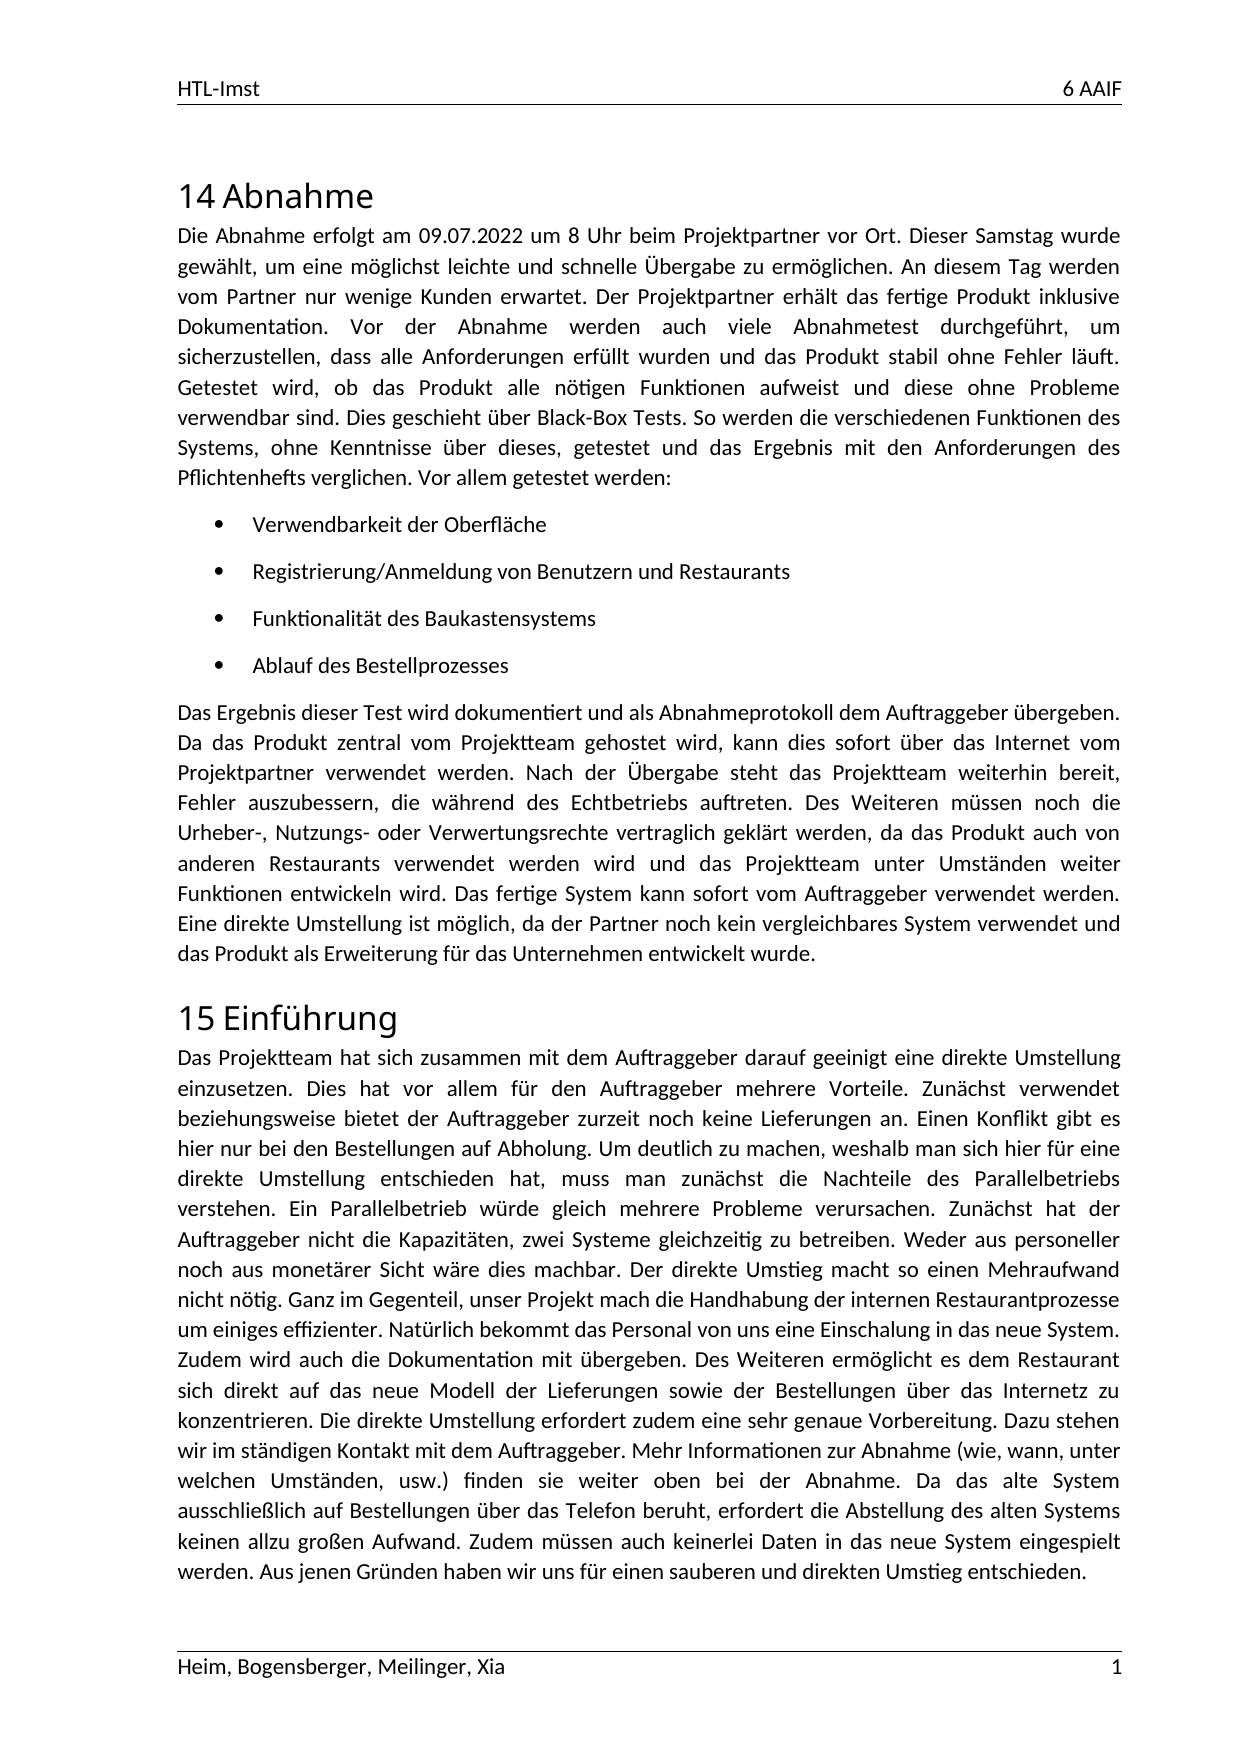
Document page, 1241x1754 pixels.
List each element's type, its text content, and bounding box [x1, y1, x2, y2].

list Verwendbarkeit der Oberfläche [215, 510, 1122, 538]
subtitle Abnahme [177, 173, 1122, 218]
list Funktionalität des Baukastensystems [215, 604, 1122, 632]
list Ablauf des Bestellprozesses [215, 651, 1122, 679]
text Die Abnahme erfolgt am 09.07.2022 um 8 Uhr beim Projektpartner vor Ort. Dieser Samstag wurde gewählt, um eine möglichst leichte und schnelle Übergabe zu ermöglichen. An diesem Tag werden vom Partner nur wenige Kunden erwartet. Der Projektpartner erhält das fertige Produkt inklusive Dokumentation. Vor der Abnahme werden auch viele Abnahmetest durchgeführt, um sicherzustellen, dass alle Anforderungen erfüllt wurden und das Produkt stabil ohne Fehler läuft. Getestet wird, ob das Produkt alle nötigen Funktionen aufweist und diese ohne Probleme verwendbar sind. Dies geschieht über Black-Box Tests. So werden die verschiedenen Funktionen des Systems, ohne Kenntnisse über dieses, getestet und das Ergebnis mit den Anforderungen des Pflichtenhefts verglichen. Vor allem getestet werden: [177, 222, 1122, 491]
text Das Ergebnis dieser Test wird dokumentiert und als Abnahmeprotokoll dem Auftraggeber übergeben. Da das Produkt zentral vom Projektteam gehostet wird, kann dies sofort über das Internet vom Projektpartner verwendet werden. Nach der Übergabe steht das Projektteam weiterhin bereit, Fehler auszubessern, die während des Echtbetriebs auftreten. Des Weiteren müssen noch die Urheber-, Nutzungs- oder Verwertungsrechte vertraglich geklärt werden, da das Produkt auch von anderen Restaurants verwendet werden wird und das Projektteam unter Umständen weiter Funktionen entwickeln wird. Das fertige System kann sofort vom Auftraggeber verwendet werden. Eine direkte Umstellung ist möglich, da der Partner noch kein vergleichbares System verwendet und das Produkt als Erweiterung für das Unternehmen entwickelt wurde. [177, 698, 1122, 967]
subtitle Einführung [177, 994, 1122, 1040]
list Registrierung/Anmeldung von Benutzern und Restaurants [215, 557, 1122, 585]
text Das Projektteam hat sich zusammen mit dem Auftraggeber darauf geeinigt eine direkte Umstellung einzusetzen. Dies hat vor allem für den Auftraggeber mehrere Vorteile. Zunächst verwendet beziehungsweise bietet der Auftraggeber zurzeit noch keine Lieferungen an. Einen Konflikt gibt es hier nur bei den Bestellungen auf Abholung. Um deutlich zu machen, weshalb man sich hier für eine direkte Umstellung entschieden hat, muss man zunächst die Nachteile des Parallelbetriebs verstehen. Ein Parallelbetrieb würde gleich mehrere Probleme verursachen. Zunächst hat der Auftraggeber nicht die Kapazitäten, zwei Systeme gleichzeitig zu betreiben. Weder aus personeller noch aus monetärer Sicht wäre dies machbar. Der direkte Umstieg macht so einen Mehraufwand nicht nötig. Ganz im Gegenteil, unser Projekt mach die Handhabung der internen Restaurantprozesse um einiges effizienter. Natürlich bekommt das Personal von uns eine Einschalung in das neue System. Zudem wird auch die Dokumentation mit übergeben. Des Weiteren ermöglicht es dem Restaurant sich direkt auf das neue Modell der Lieferungen sowie der Bestellungen über das Internetz zu konzentrieren. Die direkte Umstellung erfordert zudem eine sehr genaue Vorbereitung. Dazu stehen wir im ständigen Kontakt mit dem Auftraggeber. Mehr Informationen zur Abnahme (wie, wann, unter welchen Umständen, usw.) finden sie weiter oben bei der Abnahme. Da das alte System ausschließlich auf Bestellungen über das Telefon beruht, erfordert die Abstellung des alten Systems keinen allzu großen Aufwand. Zudem müssen auch keinerlei Daten in das neue System eingespielt werden. Aus jenen Gründen haben wir uns für einen sauberen und direkten Umstieg entschieden. [177, 1043, 1122, 1585]
